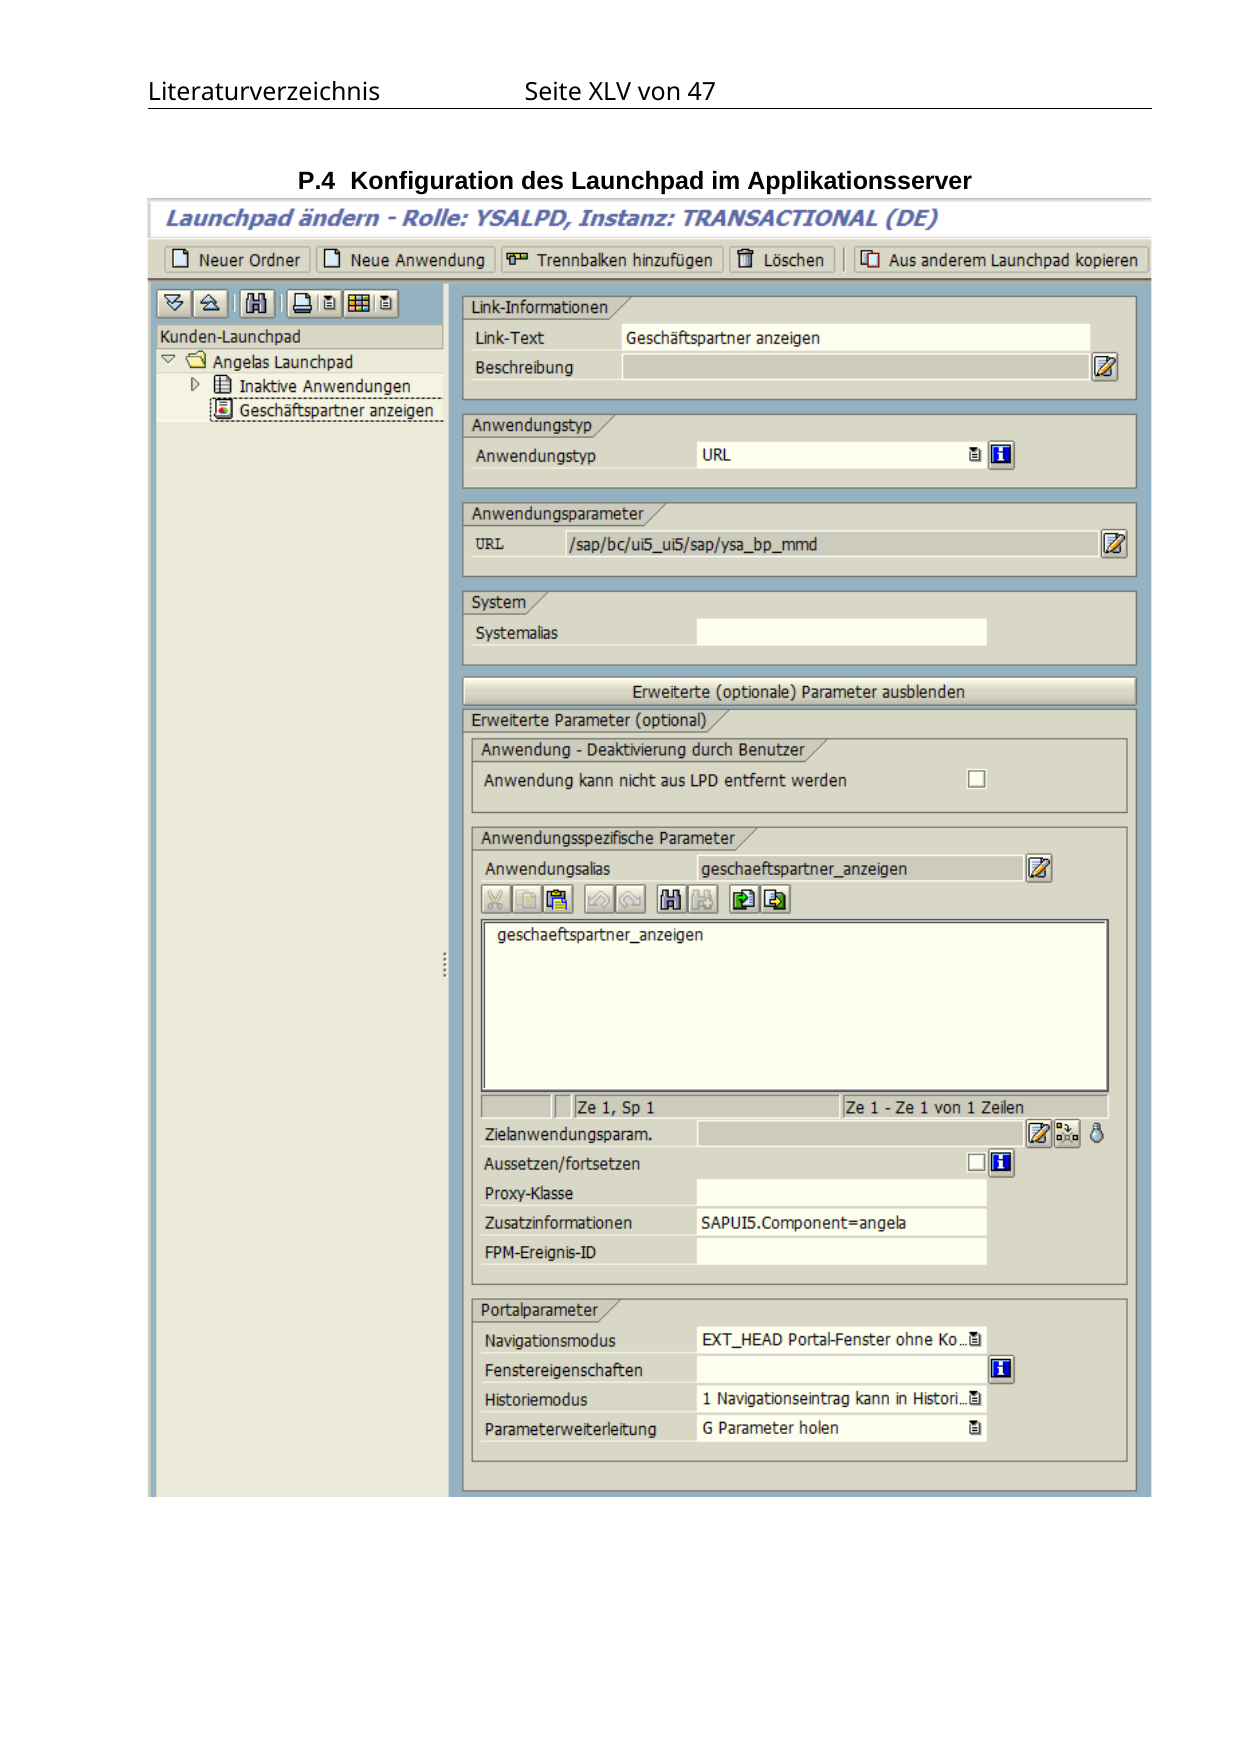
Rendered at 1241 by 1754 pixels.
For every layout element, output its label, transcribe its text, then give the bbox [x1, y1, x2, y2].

picture [147, 198, 1152, 1497]
text Konfiguration des Launchpad im Applikationsserver [298, 166, 1152, 195]
